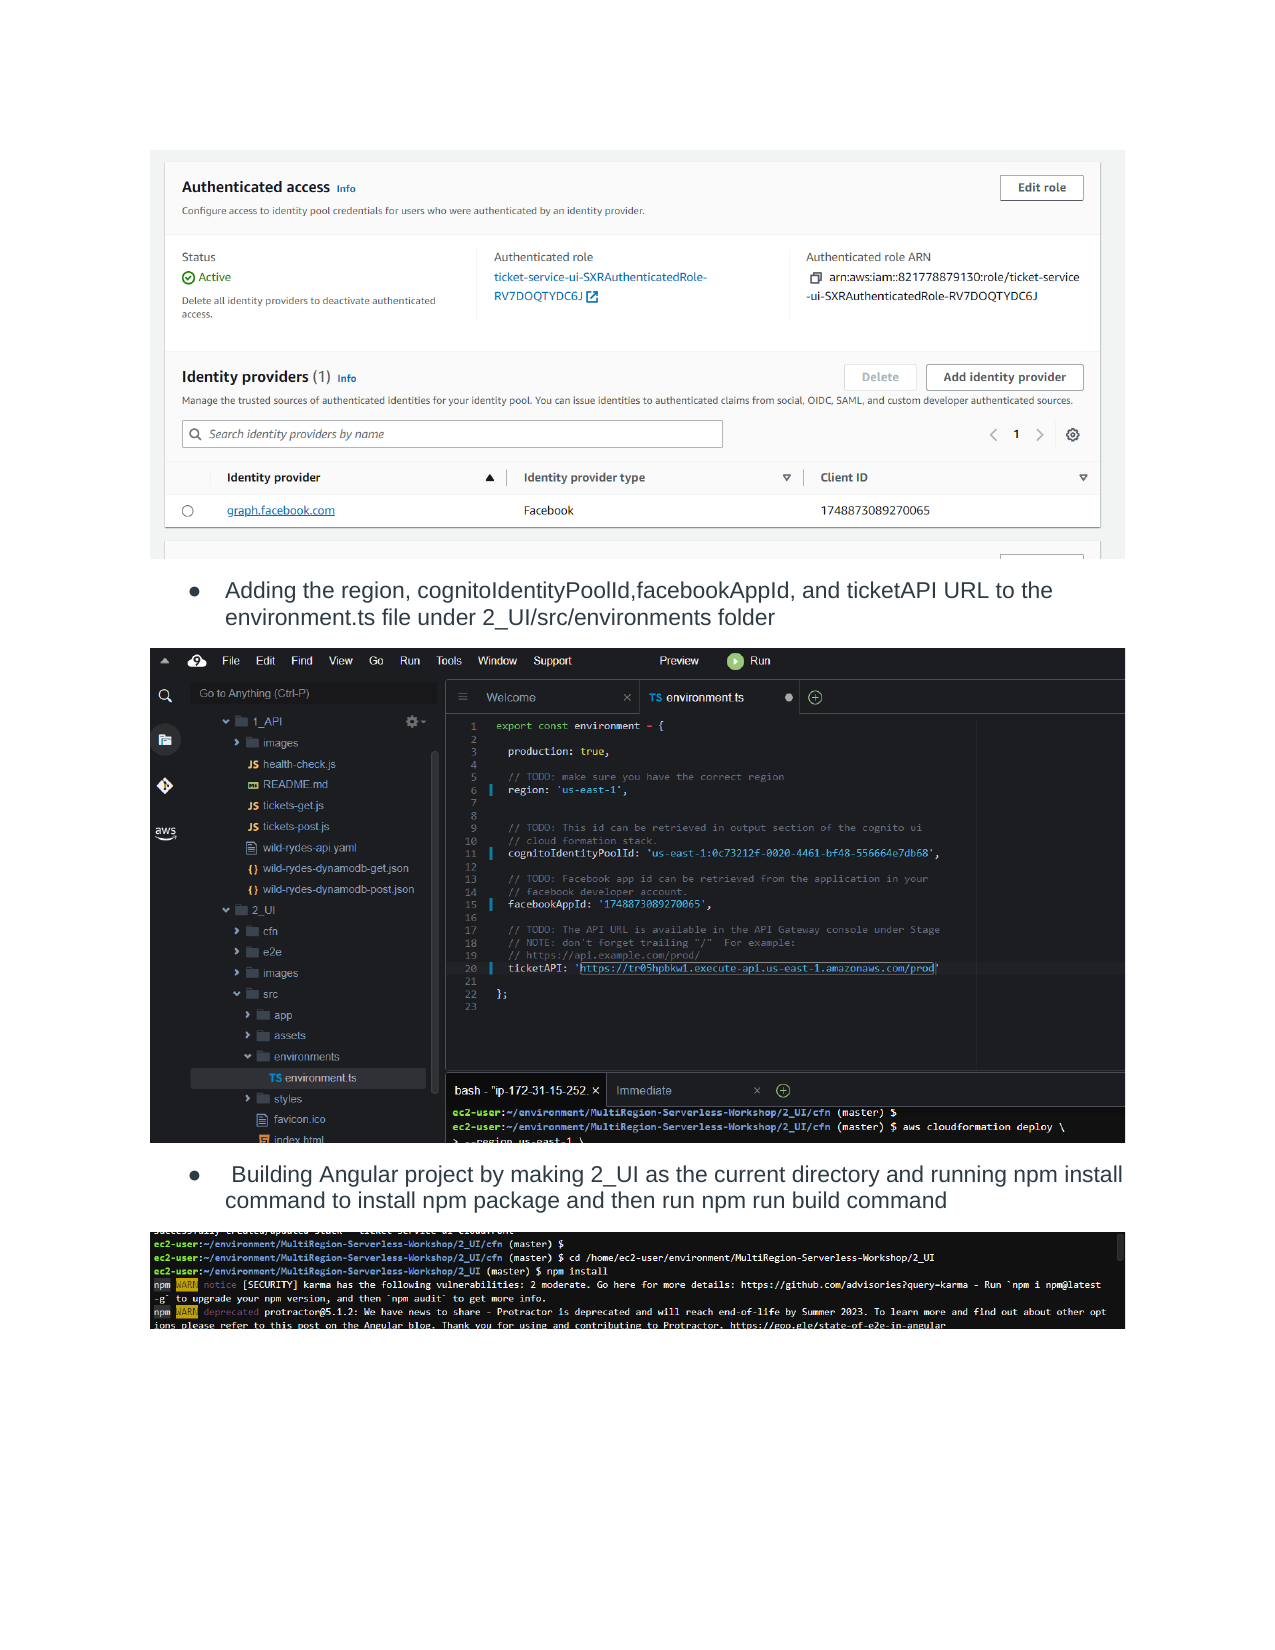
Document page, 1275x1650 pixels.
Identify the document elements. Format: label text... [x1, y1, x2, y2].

list Building Angular project by making 2_UI as the current directory and running npm install command to install npm package and then run npm run build command [187, 1161, 1125, 1214]
picture [150, 150, 1125, 559]
list Adding the region, cognitoIdentityPoolId,facebookAppId, and ticketAPI URL to the environment.ts file under 2_UI/src/environments folder [187, 577, 1125, 630]
picture [150, 1232, 1125, 1329]
picture [150, 648, 1125, 1143]
